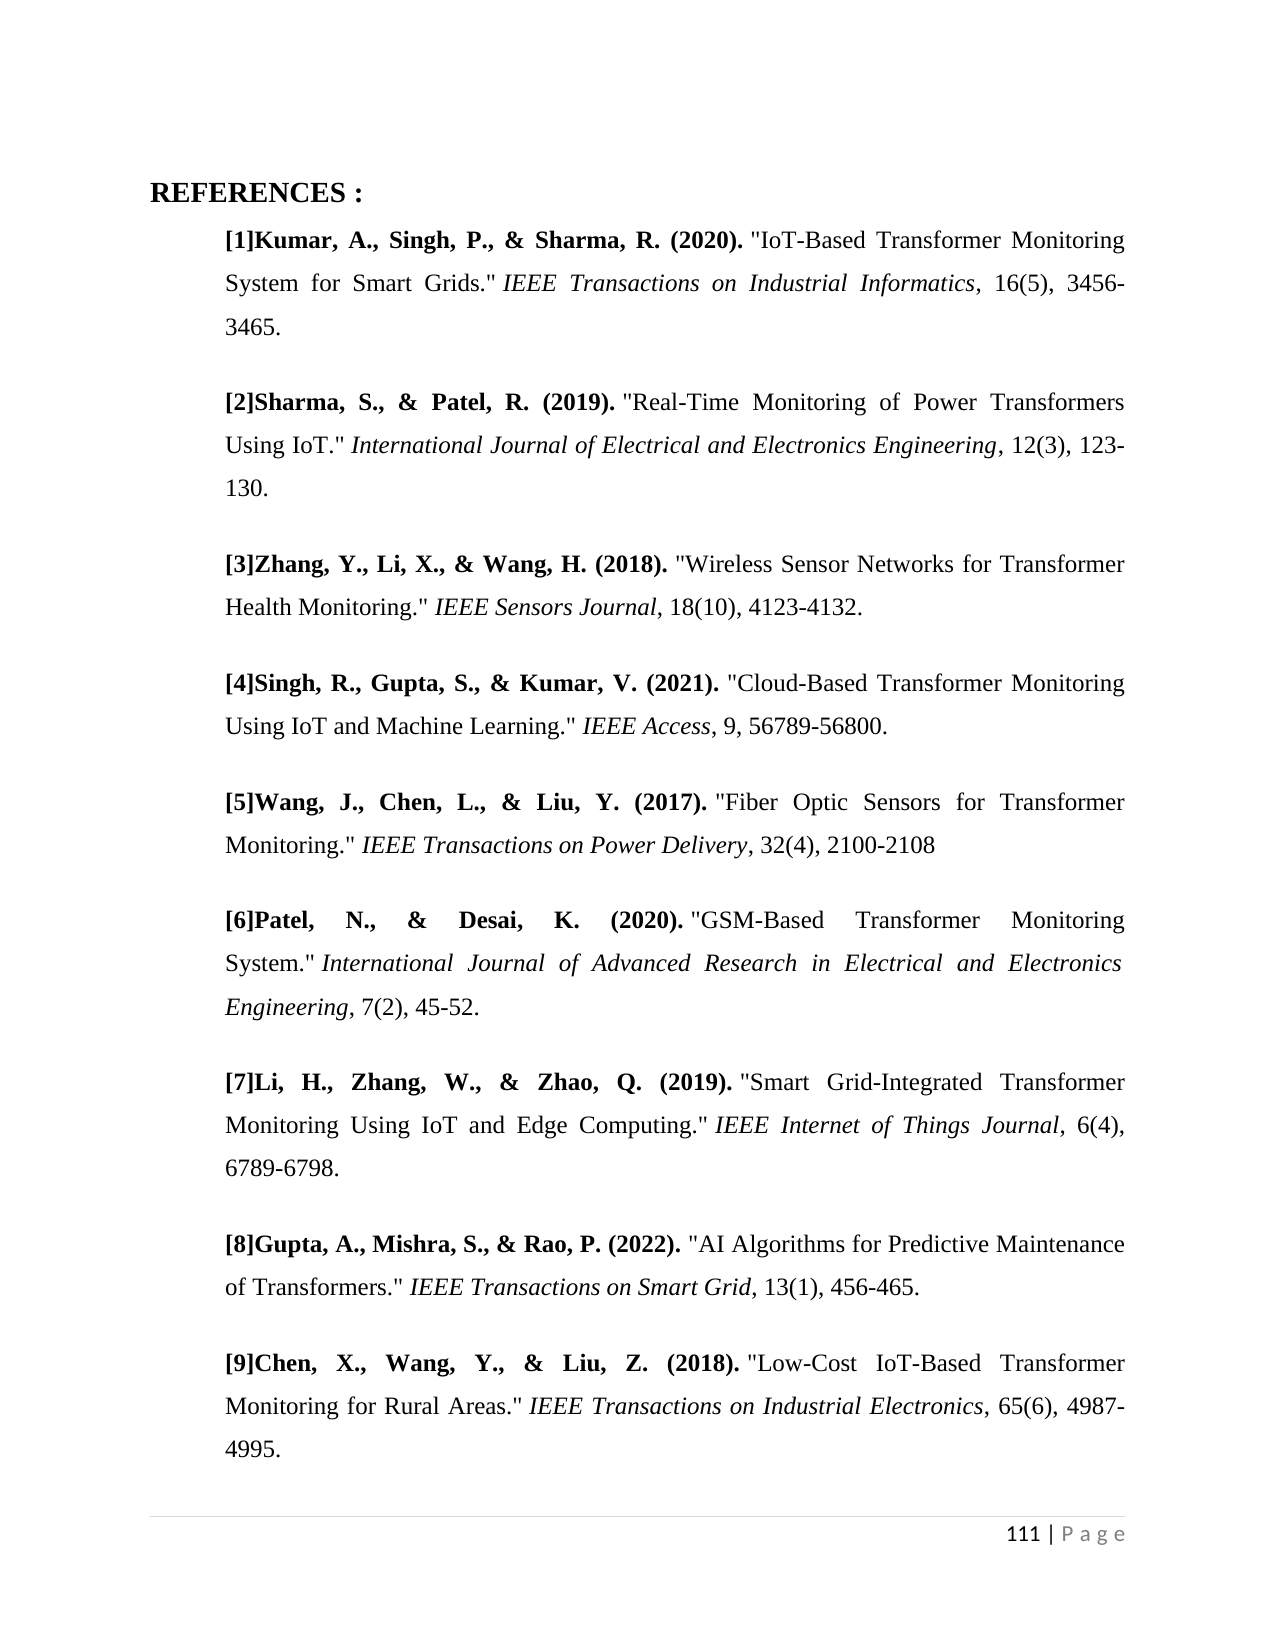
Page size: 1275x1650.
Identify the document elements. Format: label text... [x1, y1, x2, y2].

text [9]Chen, X., Wang, Y., & Liu, Z. (2018). "Low-Cost IoT-Based Transformer Monitoring for Rural Areas." IEEE Transactions on Industrial Electronics, 65(6), 4987-4995. [225, 1348, 1125, 1463]
text [7]Li, H., Zhang, W., & Zhao, Q. (2019). "Smart Grid-Integrated Transformer Monitoring Using IoT and Edge Computing." IEEE Internet of Things Journal, 6(4), 6789-6798. [225, 1067, 1125, 1182]
text [1]Kumar, A., Singh, P., & Sharma, R. (2020). "IoT-Based Transformer Monitoring System for Smart Grids." IEEE Transactions on Industrial Informatics, 16(5), 3456-3465. [225, 225, 1125, 340]
text [8]Gupta, A., Mishra, S., & Rao, P. (2022). "AI Algorithms for Predictive Maintenance of Transformers." IEEE Transactions on Smart Grid, 13(1), 456-465. [225, 1229, 1125, 1301]
text [2]Sharma, S., & Patel, R. (2019). "Real-Time Monitoring of Power Transformers Using IoT." International Journal of Electrical and Electronics Engineering, 12(3), 123-130. [225, 387, 1125, 502]
subtitle REFERENCES : [150, 175, 1125, 208]
text [5]Wang, J., Chen, L., & Liu, Y. (2017). "Fiber Optic Sensors for Transformer Monitoring." IEEE Transactions on Power Delivery, 32(4), 2100-2108 [225, 787, 1125, 858]
text [4]Singh, R., Gupta, S., & Kumar, V. (2021). "Cloud-Based Transformer Monitoring Using IoT and Machine Learning." IEEE Access, 9, 56789-56800. [225, 668, 1125, 740]
text [6]Patel, N., & Desai, K. (2020). "GSM-Based Transformer Monitoring System." International Journal of Advanced Research in Electrical and Electronics Engineering, 7(2), 45-52. [225, 905, 1125, 1020]
text [3]Zhang, Y., Li, X., & Wang, H. (2018). "Wireless Sensor Networks for Transformer Health Monitoring." IEEE Sensors Journal, 18(10), 4123-4132. [225, 549, 1125, 621]
